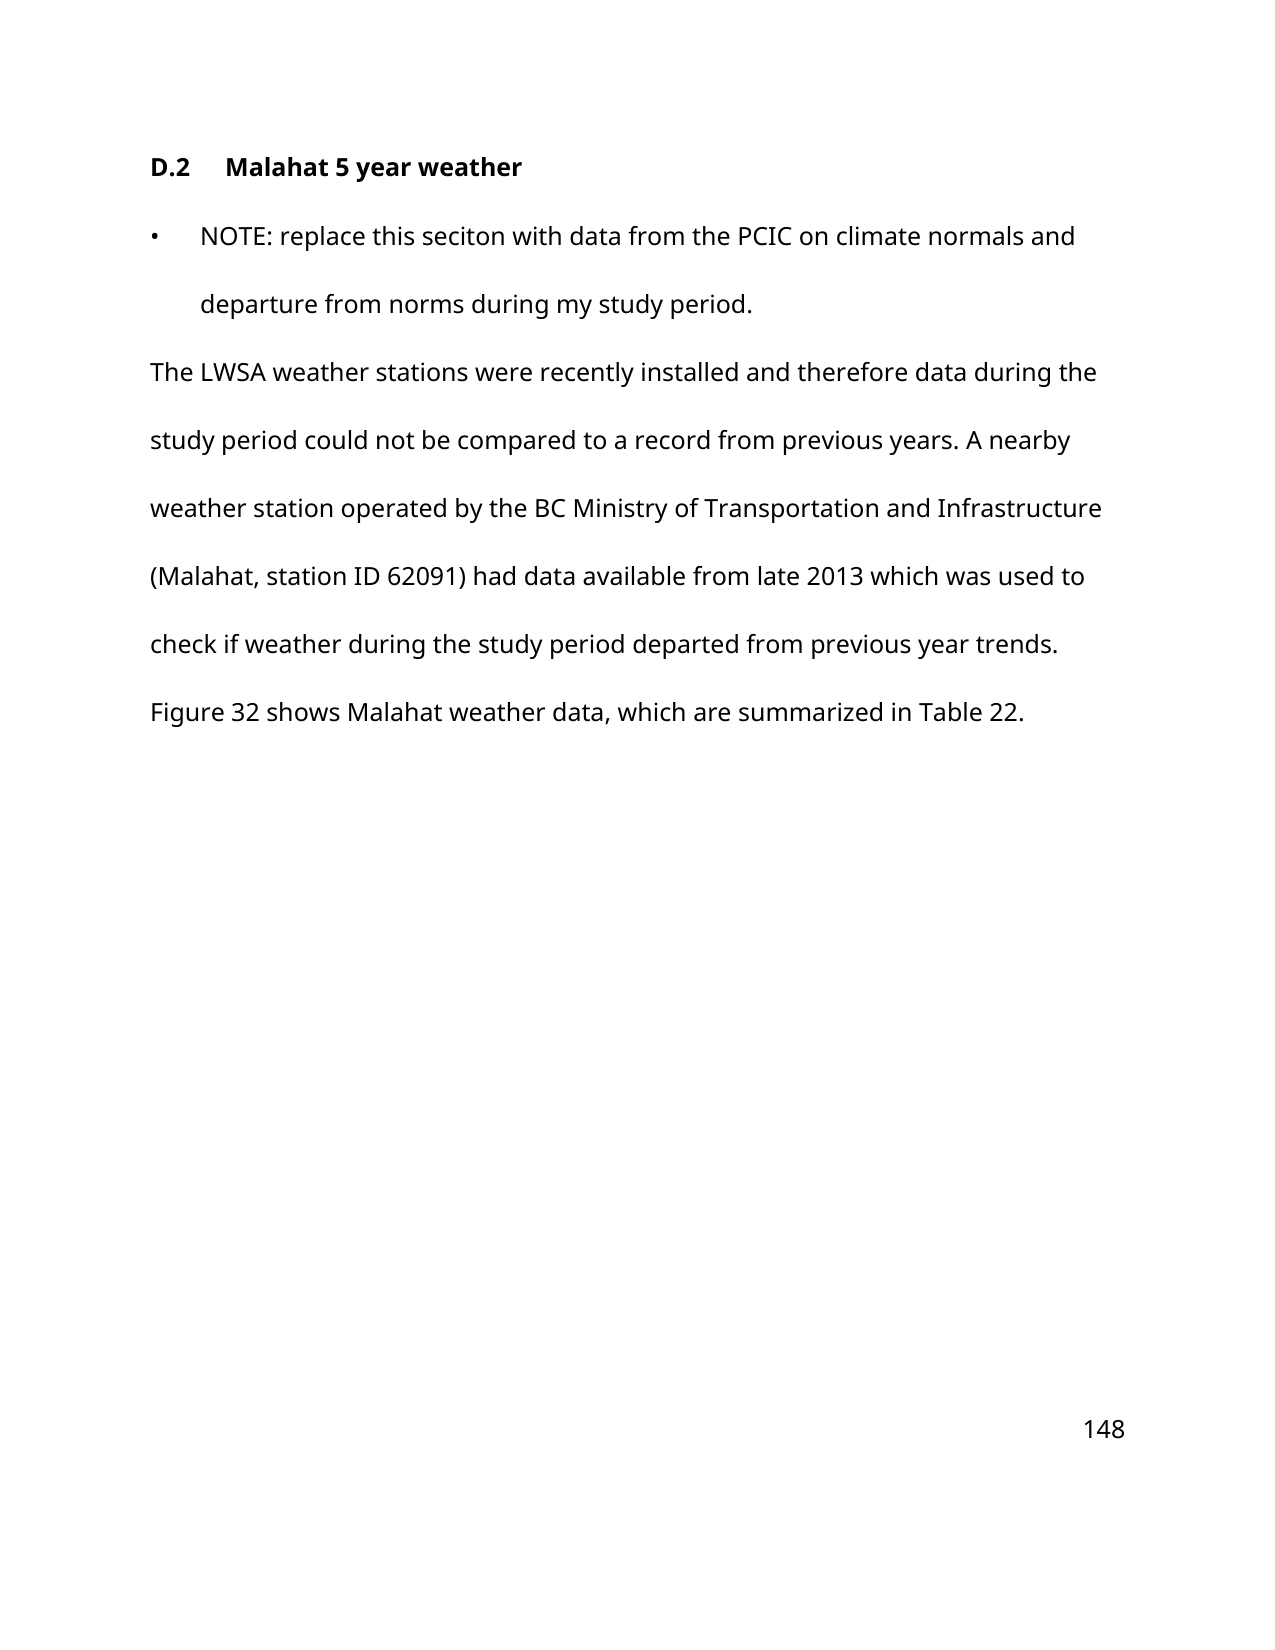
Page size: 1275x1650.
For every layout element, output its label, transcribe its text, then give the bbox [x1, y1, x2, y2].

text The LWSA weather stations were recently installed and therefore data during the study period could not be compared to a record from previous years. A nearby weather station operated by the BC Ministry of Transportation and Infrastructure (Malahat, station ID 62091) had data available from late 2013 which was used to check if weather during the study period departed from previous year trends. Figure 32 shows Malahat weather data, which are summarized in Table 22. [150, 354, 1125, 729]
subtitle Malahat 5 year weather [150, 150, 1125, 184]
list NOTE: replace this seciton with data from the PCIC on climate normals and departure from norms during my study period. [150, 218, 1125, 320]
